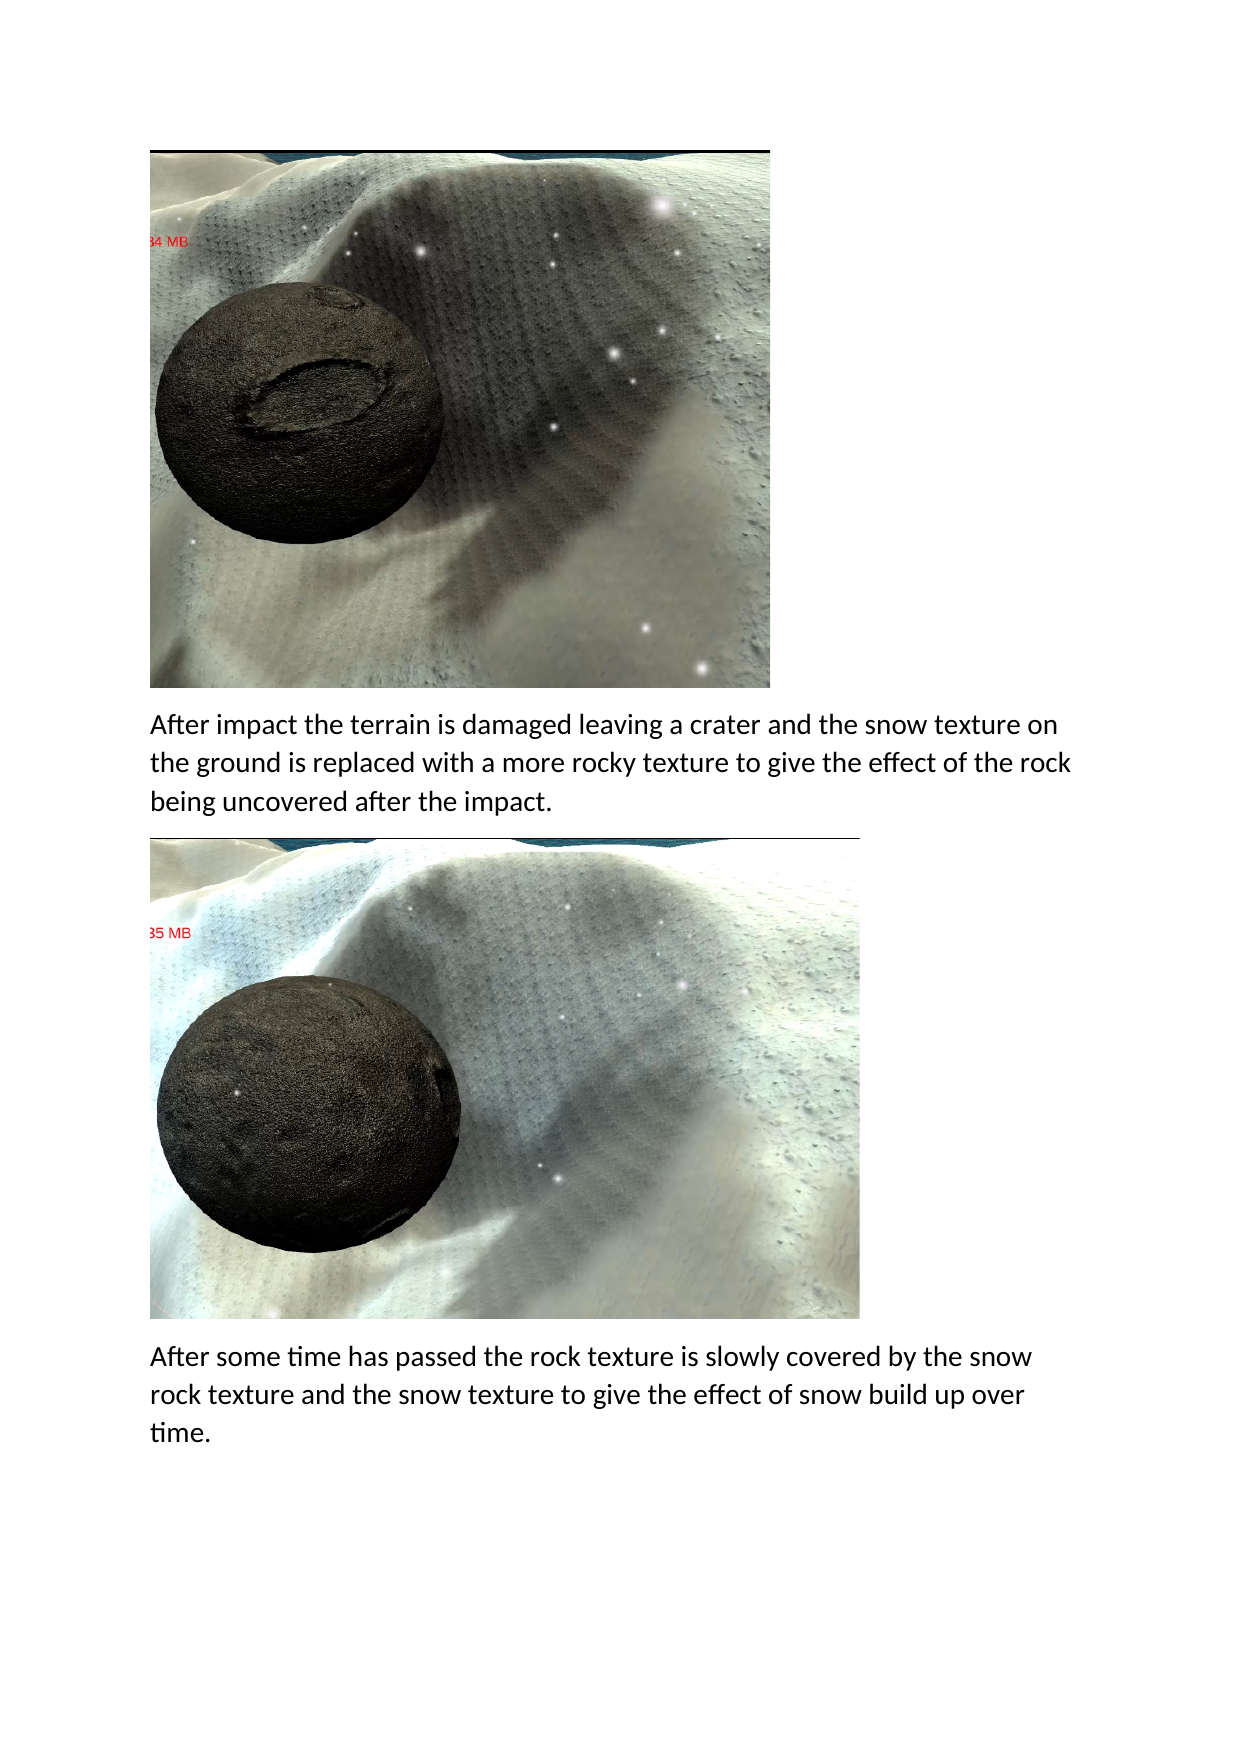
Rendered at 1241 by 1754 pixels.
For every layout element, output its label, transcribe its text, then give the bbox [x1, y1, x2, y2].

picture [150, 838, 860, 1319]
text After impact the terrain is damaged leaving a crater and the snow texture on the ground is replaced with a more rocky texture to give the effect of the rock being uncovered after the impact. [150, 706, 1090, 819]
picture [150, 150, 771, 688]
text After some time has passed the rock texture is slowly covered by the snow rock texture and the snow texture to give the effect of snow build up over time. [150, 1338, 1090, 1450]
